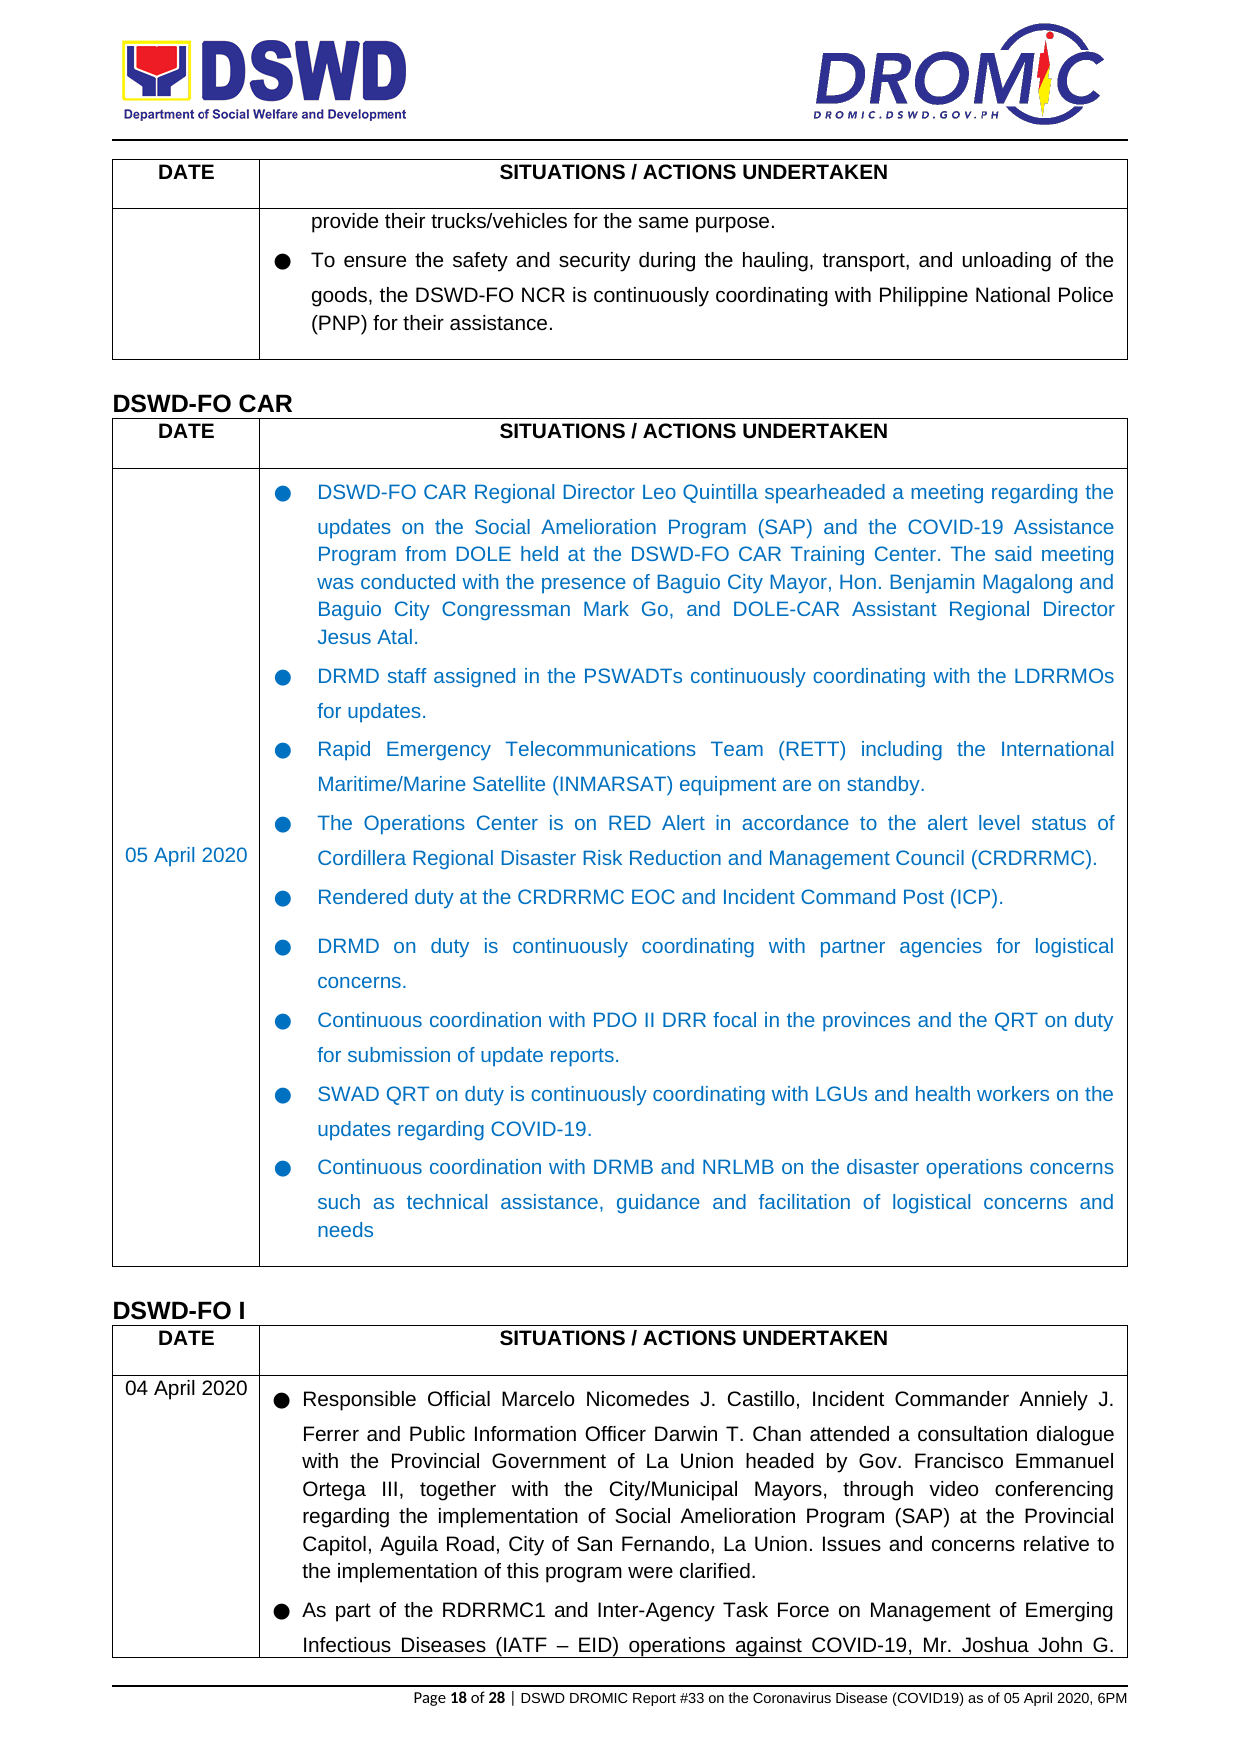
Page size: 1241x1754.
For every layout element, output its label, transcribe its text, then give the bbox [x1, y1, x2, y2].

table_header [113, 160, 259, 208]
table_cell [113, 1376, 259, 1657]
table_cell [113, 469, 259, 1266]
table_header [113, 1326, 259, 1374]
picture [781, 23, 1133, 125]
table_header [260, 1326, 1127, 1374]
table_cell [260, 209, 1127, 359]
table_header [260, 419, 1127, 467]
picture [112, 37, 417, 125]
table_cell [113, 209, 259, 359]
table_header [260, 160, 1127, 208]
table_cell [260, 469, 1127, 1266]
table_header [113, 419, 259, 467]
text DSWD-FO CAR [112, 389, 1128, 418]
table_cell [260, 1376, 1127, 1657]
text DSWD-FO I [112, 1296, 1128, 1325]
